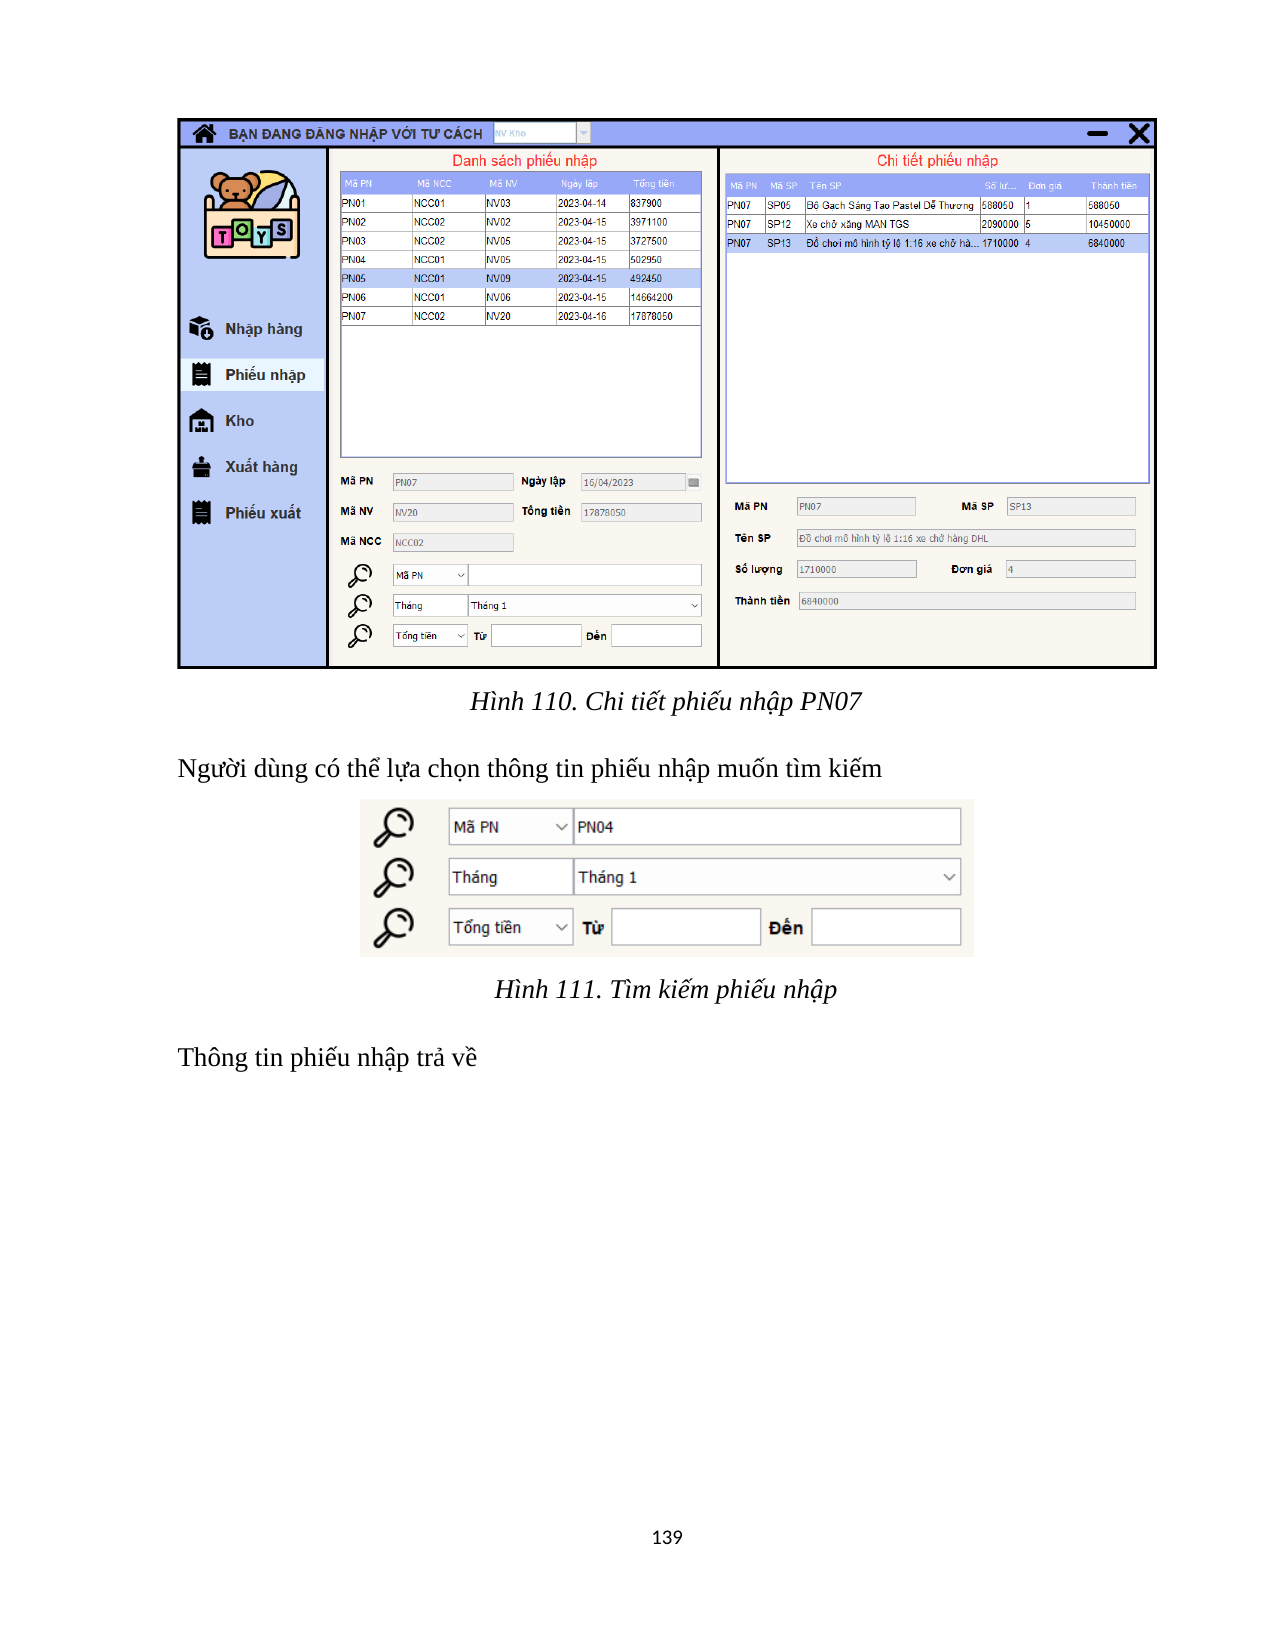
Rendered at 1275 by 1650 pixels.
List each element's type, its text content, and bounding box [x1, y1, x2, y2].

text Người dùng có thể lựa chọn thông tin phiếu nhập muốn tìm kiếm [177, 752, 1157, 784]
text Hình 110. Chi tiết phiếu nhập PN07 [177, 685, 1157, 716]
picture [360, 799, 974, 957]
text Hình 111. Tìm kiếm phiếu nhập [177, 973, 1157, 1004]
text Thông tin phiếu nhập trả về [177, 1041, 1157, 1072]
picture [177, 118, 1157, 669]
